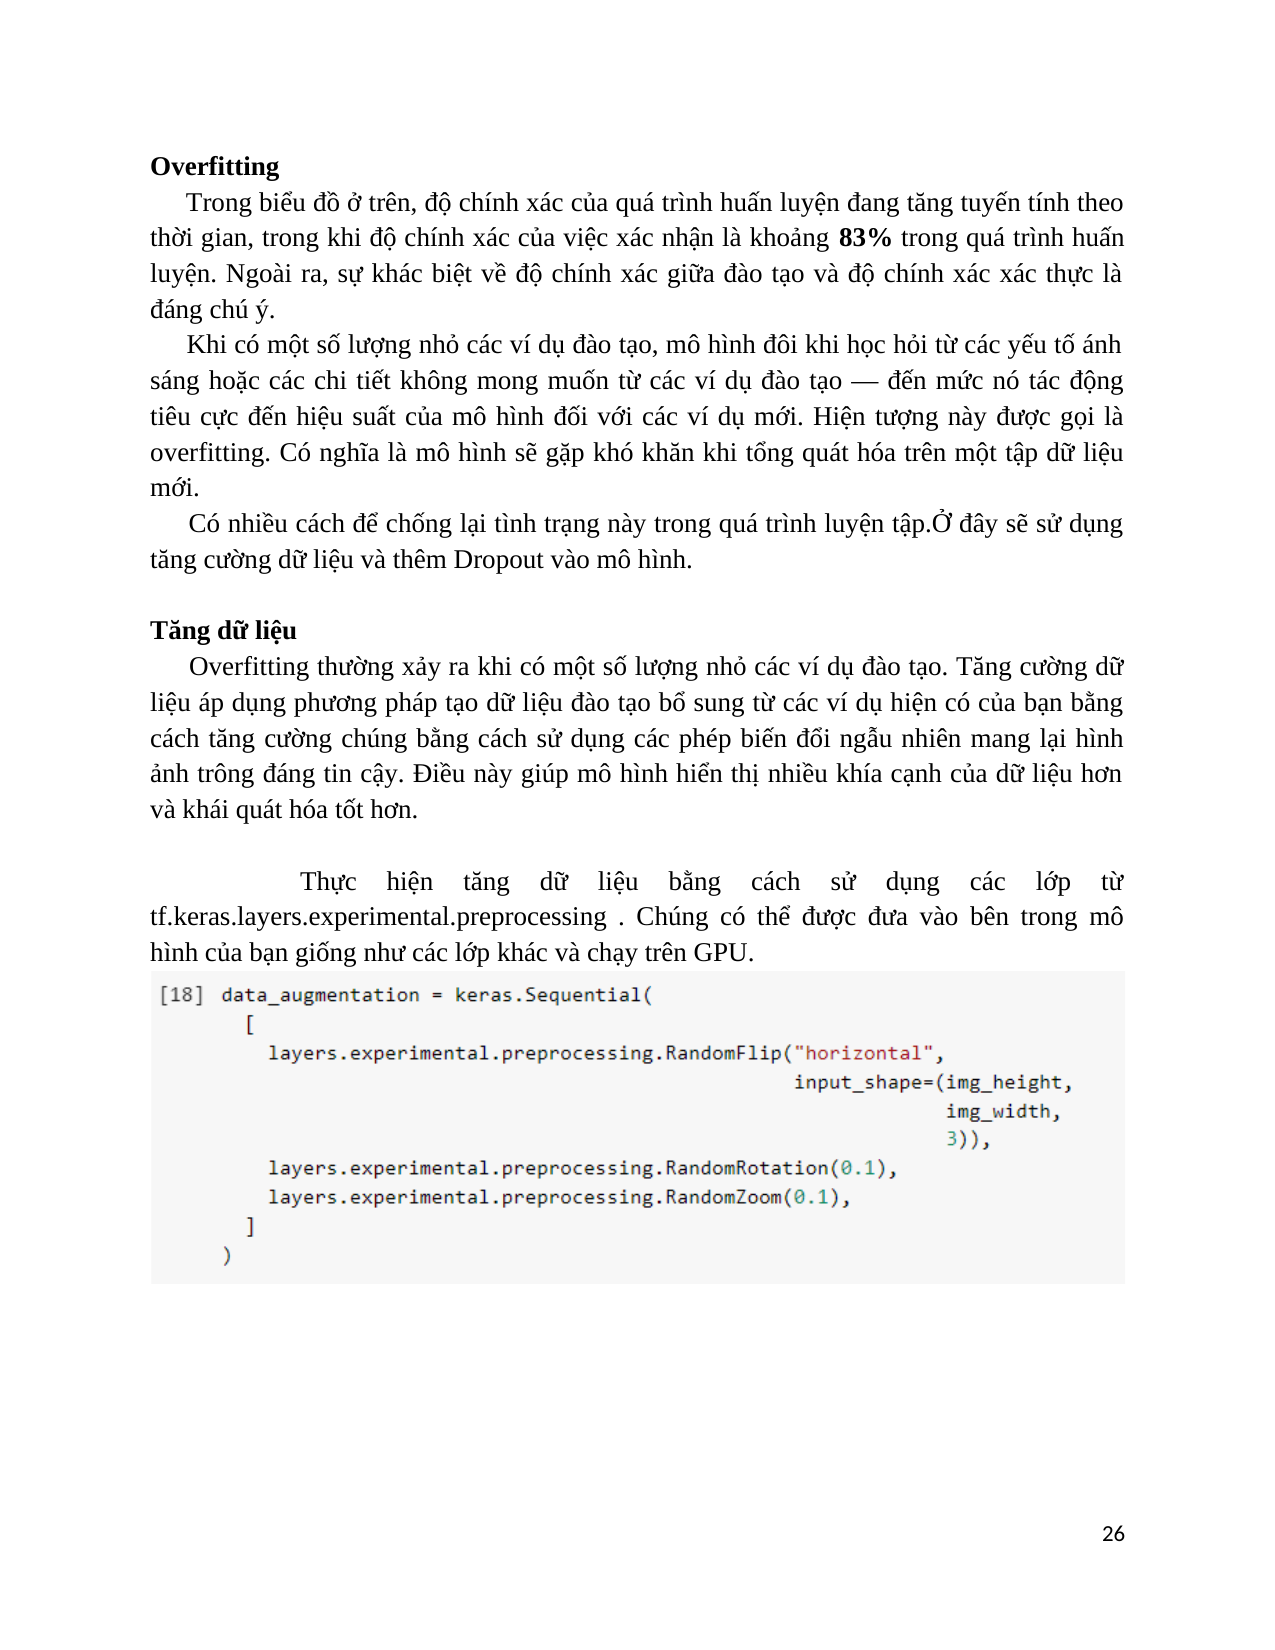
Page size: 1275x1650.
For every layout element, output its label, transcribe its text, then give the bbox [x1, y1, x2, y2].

text Trong biểu đồ ở trên, độ chính xác của quá trình huấn luyện đang tăng tuyến tính theo thời gian, trong khi độ chính xác của việc xác nhận là khoảng 83% trong quá trình huấn luyện. Ngoài ra, sự khác biệt về độ chính xác giữa đào tạo và độ chính xác xác thực là đáng chú ý. [150, 186, 1125, 324]
text Overfitting thường xảy ra khi có một số lượng nhỏ các ví dụ đào tạo. Tăng cường dữ liệu áp dụng phương pháp tạo dữ liệu đào tạo bổ sung từ các ví dụ hiện có của bạn bằng cách tăng cường chúng bằng cách sử dụng các phép biến đổi ngẫu nhiên mang lại hình ảnh trông đáng tin cậy. Điều này giúp mô hình hiển thị nhiều khía cạnh của dữ liệu hơn và khái quát hóa tốt hơn. [150, 650, 1125, 824]
text Overfitting [150, 150, 1125, 181]
text Tăng dữ liệu [150, 614, 1125, 646]
text Thực hiện tăng dữ liệu bằng cách sử dụng các lớp từ tf.keras.layers.experimental.preprocessing . Chúng có thể được đưa vào bên trong mô hình của bạn giống như các lớp khác và chạy trên GPU. [150, 864, 1125, 967]
text Có nhiều cách để chống lại tình trạng này trong quá trình luyện tập.Ở đây sẽ sử dụng tăng cường dữ liệu và thêm Dropout vào mô hình. [150, 507, 1125, 574]
picture [150, 971, 1125, 1284]
text Khi có một số lượng nhỏ các ví dụ đào tạo, mô hình đôi khi học hỏi từ các yếu tố ánh sáng hoặc các chi tiết không mong muốn từ các ví dụ đào tạo — đến mức nó tác động tiêu cực đến hiệu suất của mô hình đối với các ví dụ mới. Hiện tượng này được gọi là overfitting. Có nghĩa là mô hình sẽ gặp khó khăn khi tổng quát hóa trên một tập dữ liệu mới. [150, 329, 1125, 503]
